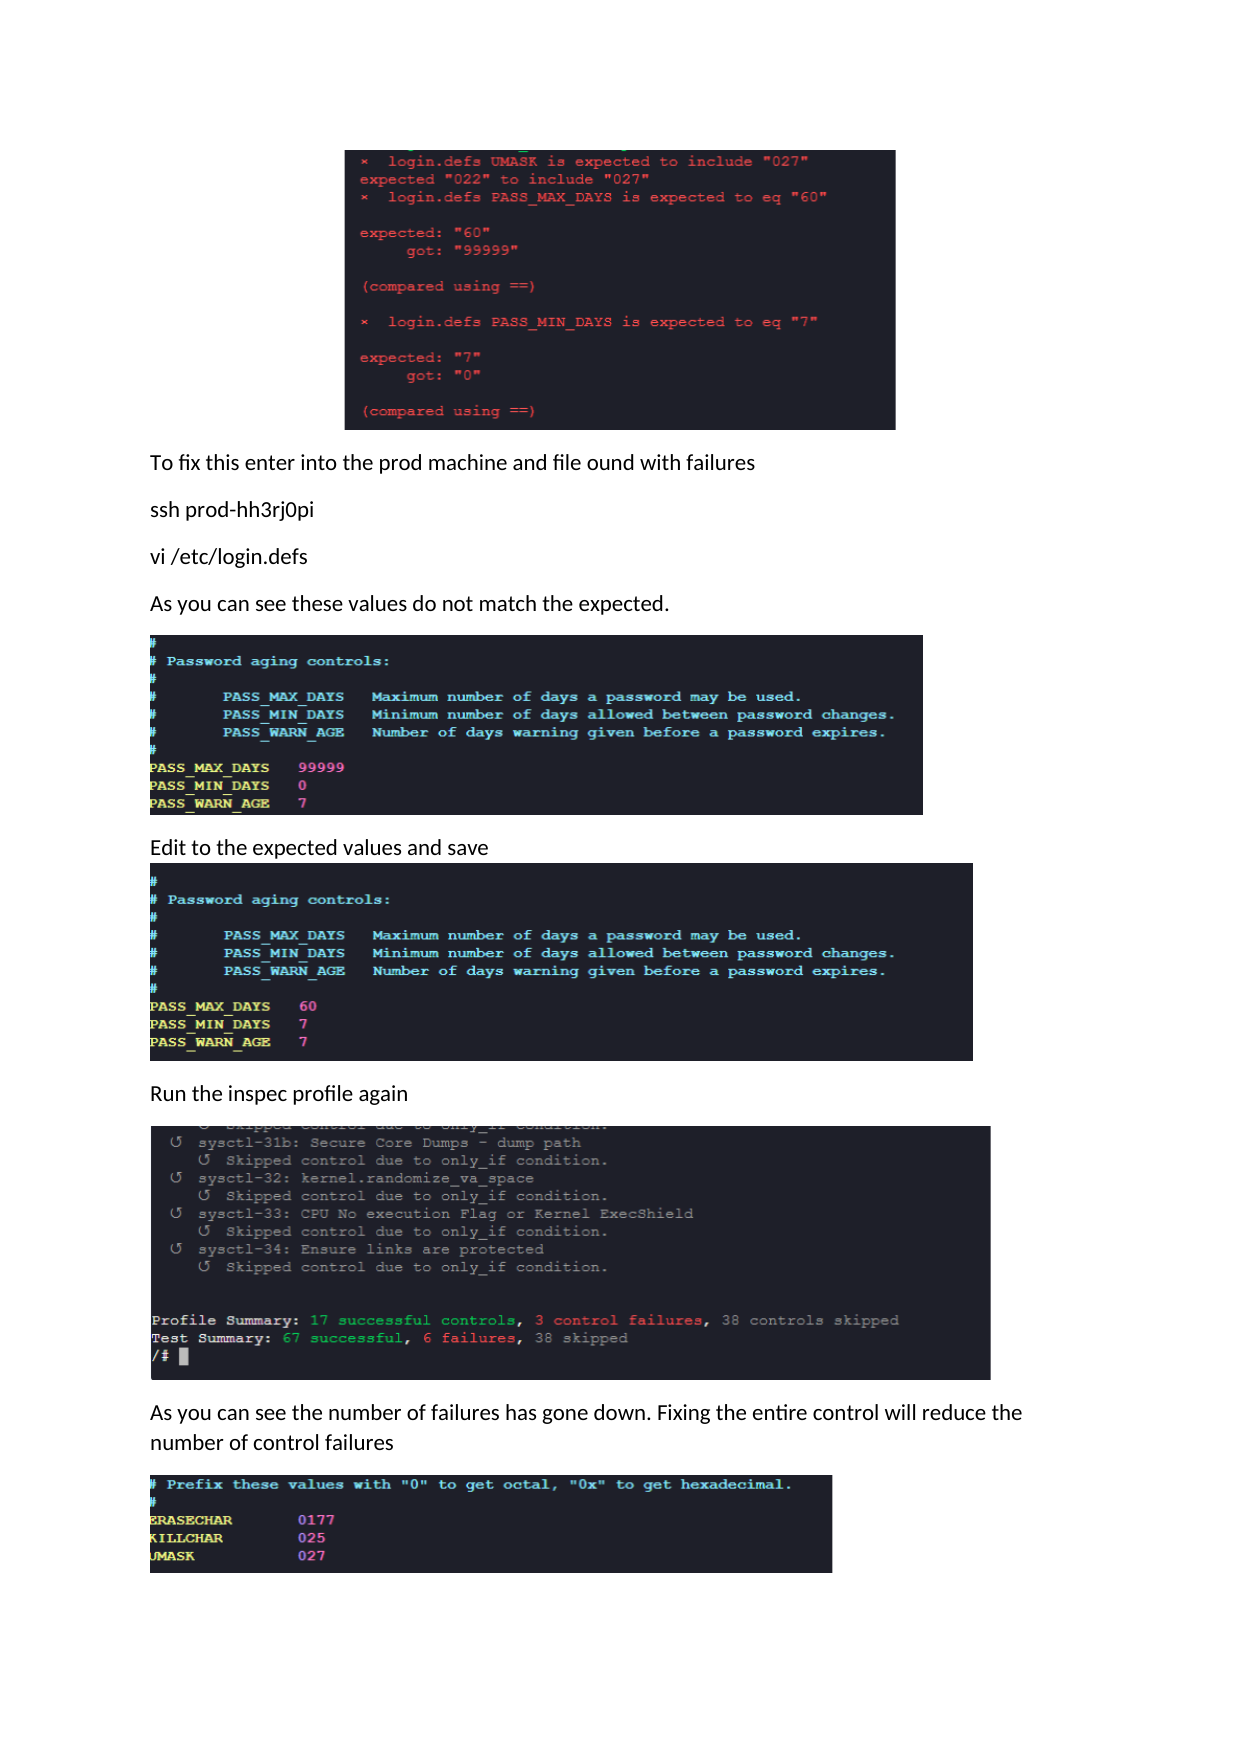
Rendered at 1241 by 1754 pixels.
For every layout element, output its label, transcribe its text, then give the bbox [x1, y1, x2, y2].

text Run the inspec profile again [150, 1079, 1090, 1107]
picture [150, 1126, 991, 1380]
picture [150, 635, 923, 815]
picture [344, 150, 896, 430]
text vi /etc/login.defs [150, 542, 1090, 570]
picture [150, 863, 973, 1061]
text To fix this enter into the prod machine and file ound with failures [150, 448, 1090, 476]
picture [150, 1475, 833, 1573]
text As you can see these values do not match the expected. [150, 589, 1090, 617]
text ssh prod-hh3rj0pi [150, 495, 1090, 523]
text As you can see the number of failures has gone down. Fixing the entire control will reduce the number of control failures [150, 1398, 1090, 1457]
